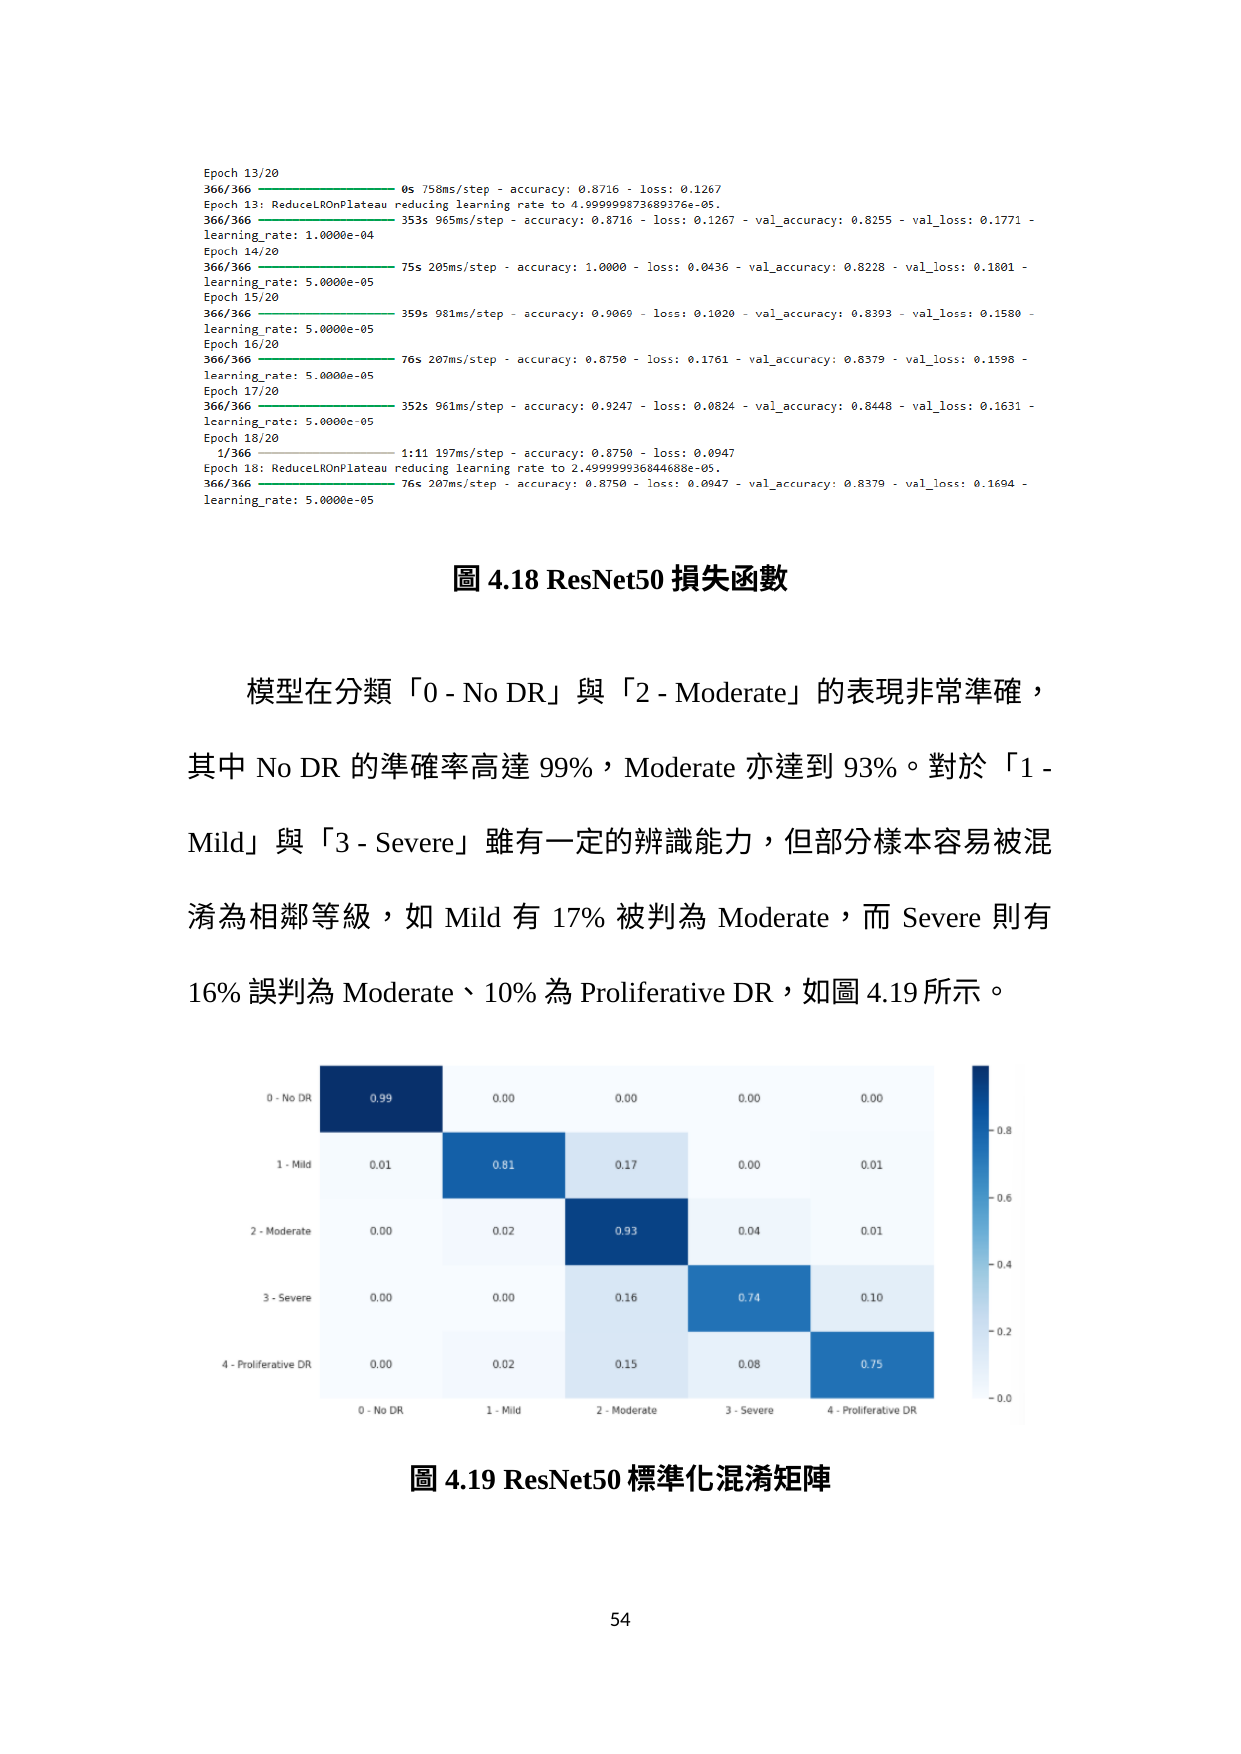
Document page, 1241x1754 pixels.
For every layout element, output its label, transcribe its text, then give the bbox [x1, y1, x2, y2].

picture [215, 1064, 1025, 1425]
text 模型在分類「0 - No DR」與「2 - Moderate」的表現非常準確，其中 No DR 的準確率高達 99%，Moderate 亦達到 93%。對於「1 - Mild」與「3 - Severe」雖有一定的辨識能力，但部分樣本容易被混淆為相鄰等級，如 Mild 有 17% 被判為 Moderate，而 Severe 則有 16% 誤判為 Moderate、10% 為 Proliferative DR，如圖4.所示。 [187, 652, 1053, 1027]
picture [201, 164, 1039, 508]
text 圖 4.19 ResNet50標準化混淆矩陣 [187, 1439, 1053, 1514]
text 18 ResNet50 損失函數 [187, 539, 1053, 614]
